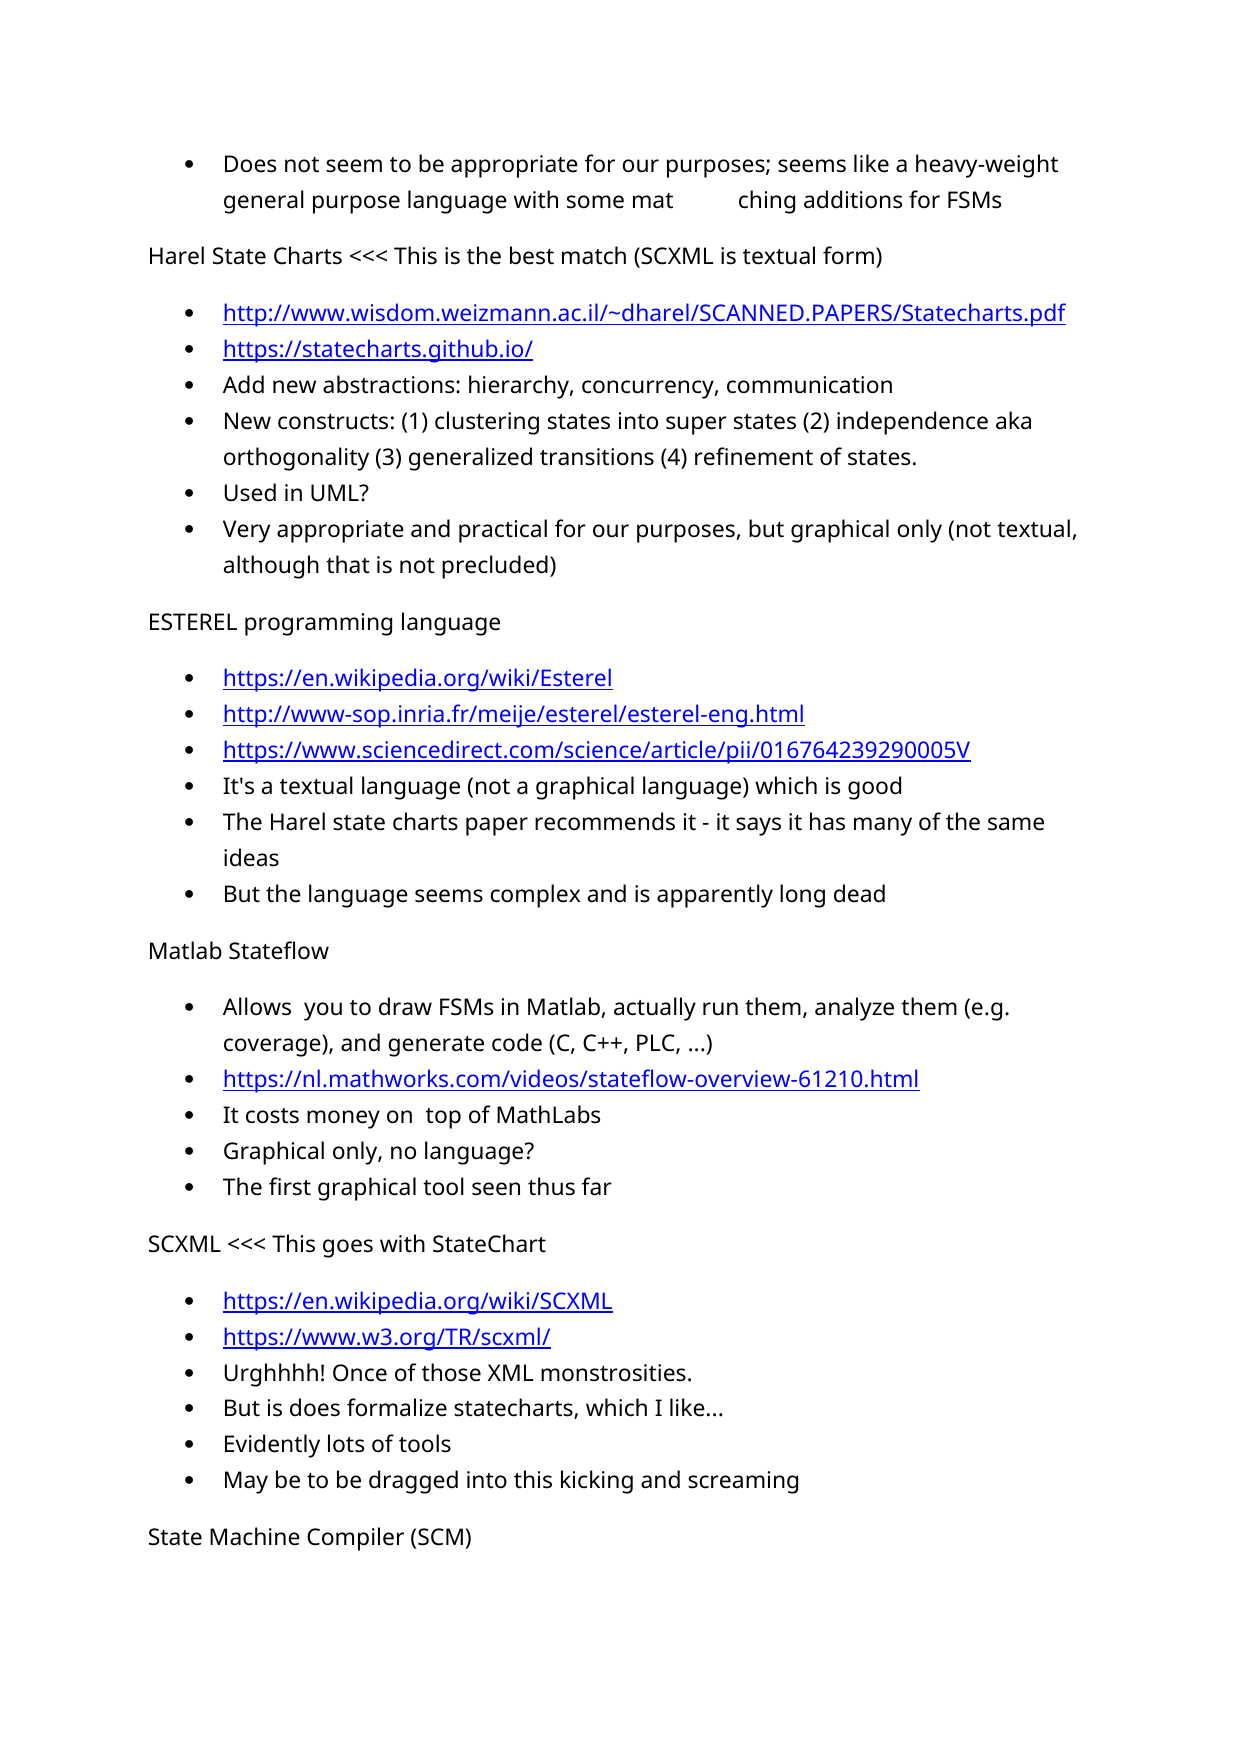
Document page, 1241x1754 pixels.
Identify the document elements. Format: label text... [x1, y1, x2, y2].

text ESTEREL programming language [148, 605, 1093, 637]
list https://nl.mathworks.com/videos/stateflow-overview-61210.html [185, 1063, 1093, 1094]
list Used in UML? [185, 477, 1093, 508]
list It costs money on top of MathLabs [185, 1099, 1093, 1130]
list https://statecharts.github.io/ [185, 333, 1093, 364]
list The first graphical tool seen thus far [185, 1171, 1093, 1202]
text Harel State Charts <<< This is the best match (SCXML is textual form) [148, 240, 1093, 272]
list http://www.wisdom.weizmann.ac.il/~dharel/SCANNED.PAPERS/Statecharts.pdf [185, 297, 1093, 328]
text State Machine Compiler (SCM) [148, 1521, 1093, 1552]
list https://en.wikipedia.org/wiki/Esterel [185, 662, 1093, 693]
list The Harel state charts paper recommends it - it says it has many of the same ideas [185, 806, 1093, 873]
list May be to be dragged into this kicking and screaming [185, 1464, 1093, 1496]
list But the language seems complex and is apparently long dead [185, 878, 1093, 909]
list Add new abstractions: hierarchy, concurrency, communication [185, 369, 1093, 400]
list https://www.w3.org/TR/scxml/ [185, 1321, 1093, 1352]
list https://en.wikipedia.org/wiki/SCXML [185, 1284, 1093, 1316]
list Graphical only, no language? [185, 1135, 1093, 1166]
list Does not seem to be appropriate for our purposes; seems like a heavy-weight general purpose language with some mat ching additions for FSMs [185, 148, 1093, 215]
list Urghhhh! Once of those XML monstrosities. [185, 1356, 1093, 1388]
list Very appropriate and practical for our purposes, but graphical only (not textual, although that is not precluded) [185, 513, 1093, 580]
list http://www-sop.inria.fr/meije/esterel/esterel-eng.html [185, 698, 1093, 729]
list It's a textual language (not a graphical language) which is good [185, 770, 1093, 801]
text Matlab Stateflow [148, 934, 1093, 966]
list https://www.sciencedirect.com/science/article/pii/016764239290005V [185, 734, 1093, 765]
list Allows you to draw FSMs in Matlab, actually run them, analyze them (e.g. coverage), and generate code (C, C++, PLC, ...) [185, 991, 1093, 1058]
list New constructs: (1) clustering states into super states (2) independence aka orthogonality (3) generalized transitions (4) refinement of states. [185, 405, 1093, 472]
text SCXML <<< This goes with StateChart [148, 1228, 1093, 1259]
list But is does formalize statecharts, which I like... [185, 1392, 1093, 1424]
list Evidently lots of tools [185, 1428, 1093, 1459]
